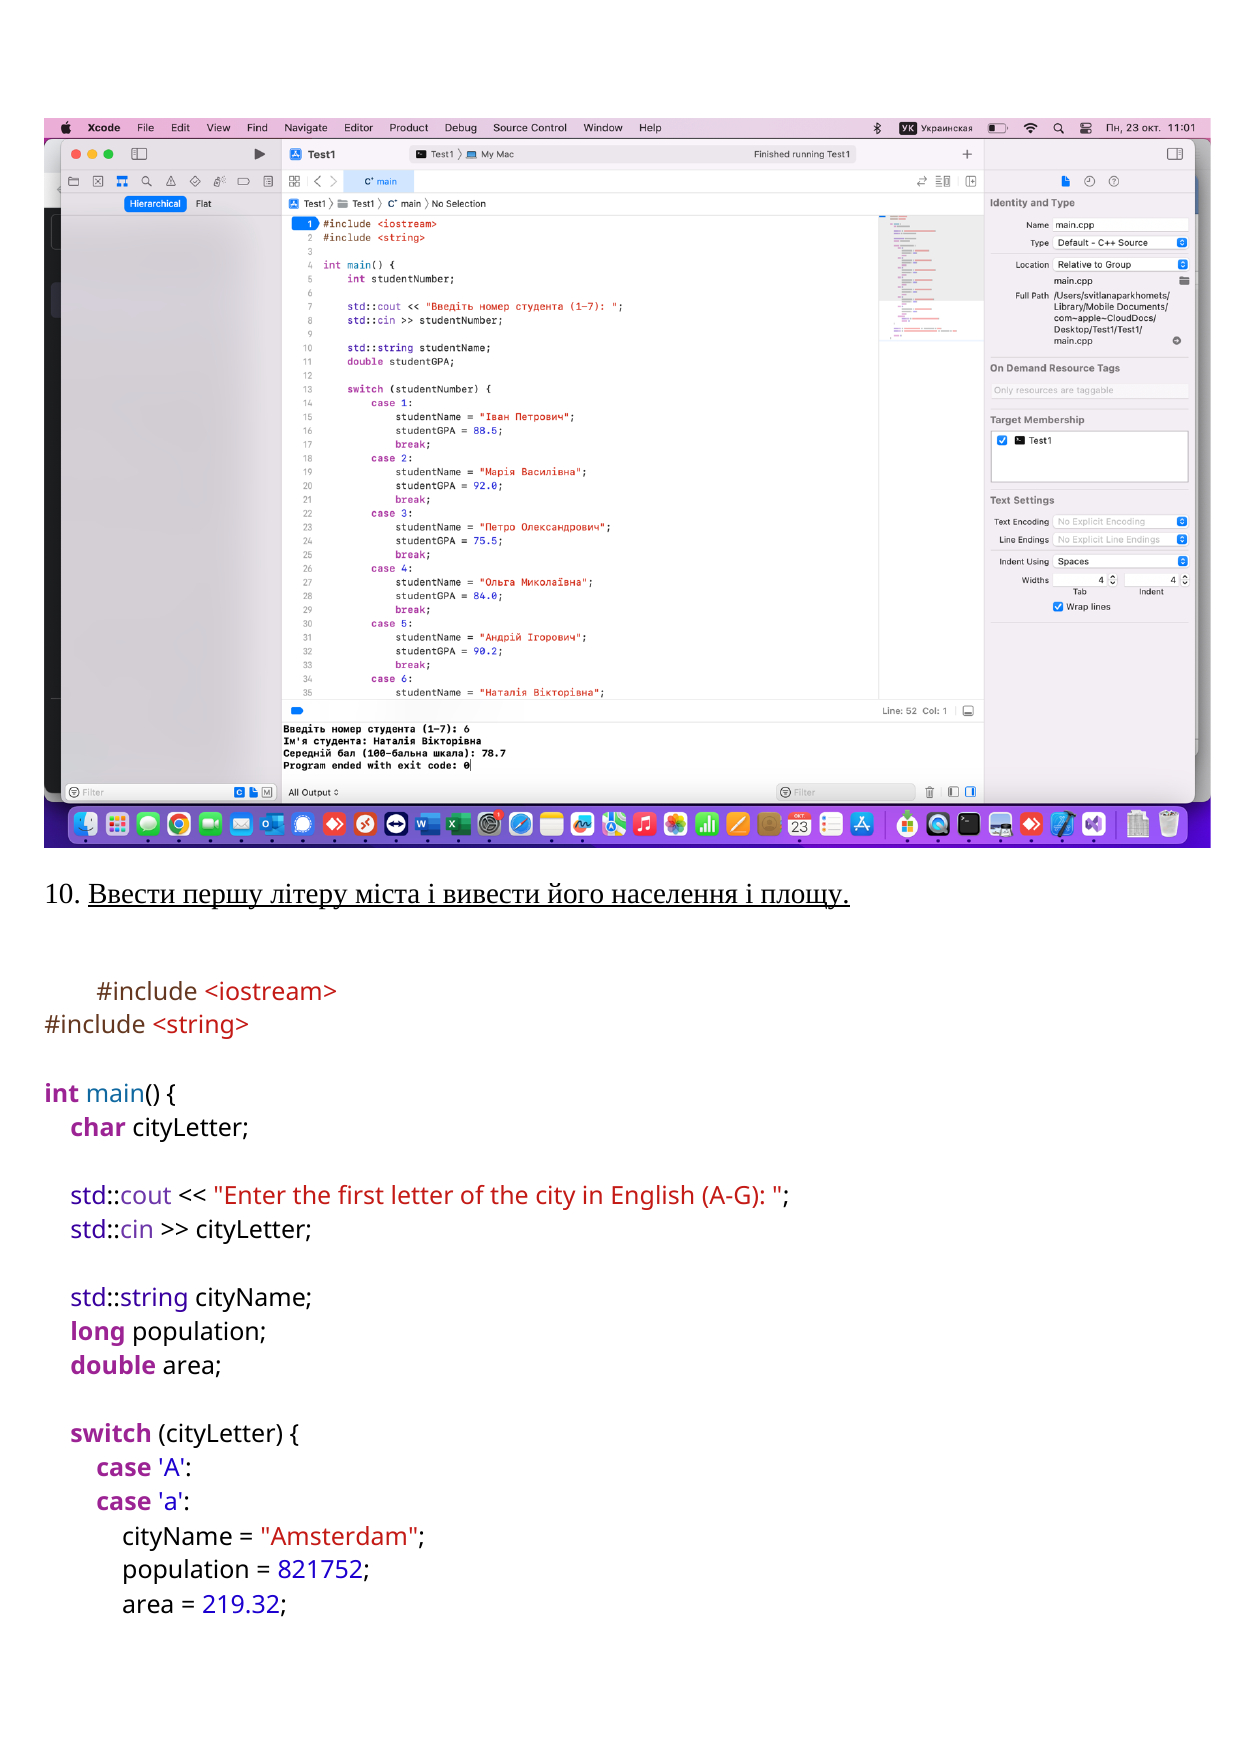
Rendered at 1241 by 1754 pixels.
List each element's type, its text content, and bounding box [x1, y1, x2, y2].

text std::cout << "Enter the first letter of the city in English (A-G): "; [44, 1177, 1211, 1212]
text 10. Ввести першу літеру міста і вивести його населення і площу. [44, 876, 1211, 910]
text long population; [44, 1314, 1211, 1348]
text std::cin >> cityLetter; [44, 1212, 1211, 1246]
text switch (cityLetter) { [44, 1416, 1211, 1450]
text int main() { [44, 1075, 1211, 1109]
text area = 219.32; [44, 1586, 1211, 1620]
text case 'a': [44, 1484, 1211, 1518]
text char cityLetter; [44, 1109, 1211, 1143]
text double area; [44, 1348, 1211, 1382]
picture [44, 118, 1211, 848]
text cityName = "Amsterdam"; [44, 1518, 1211, 1552]
text #include <iostream> [44, 973, 1211, 1007]
text population = 821752; [44, 1552, 1211, 1586]
text std::string cityName; [44, 1280, 1211, 1314]
text case 'A': [44, 1450, 1211, 1484]
text #include <string> [44, 1007, 1211, 1041]
